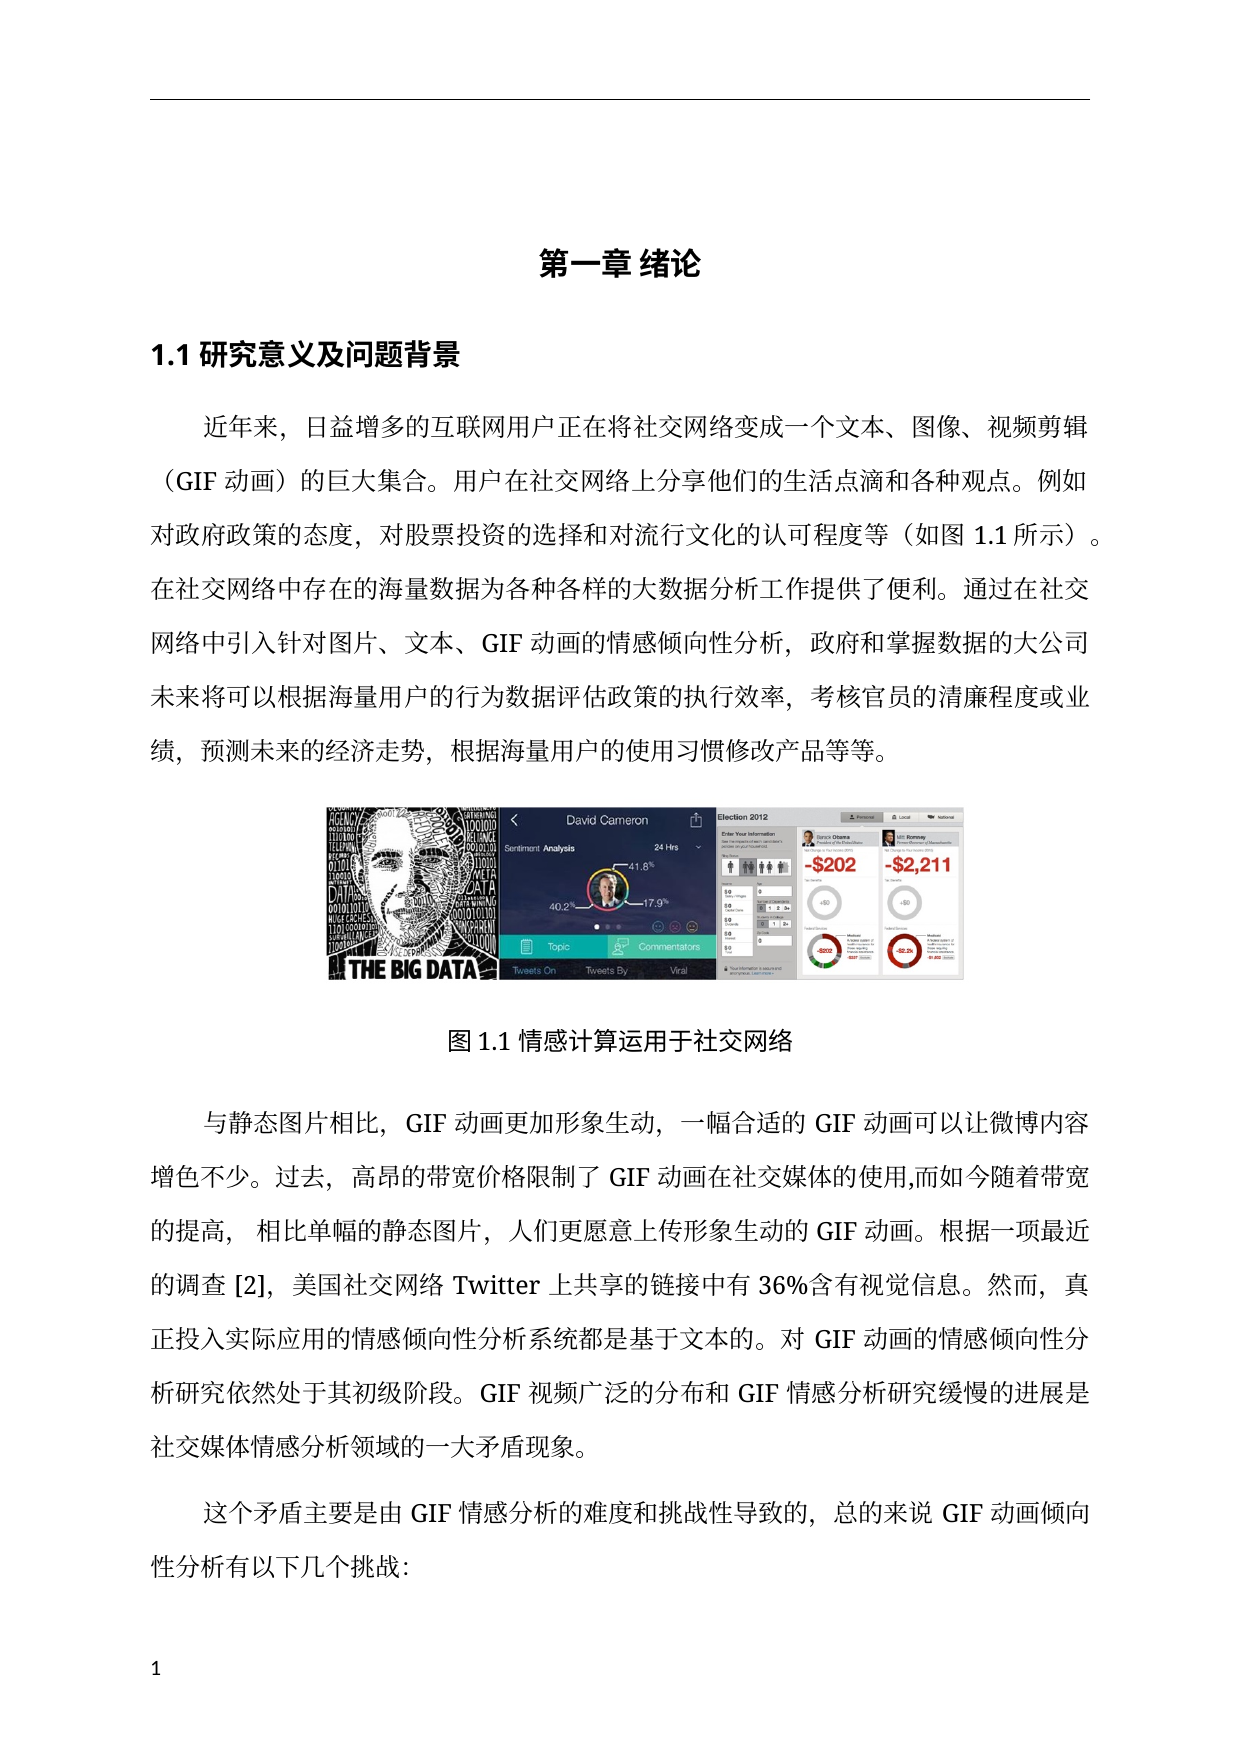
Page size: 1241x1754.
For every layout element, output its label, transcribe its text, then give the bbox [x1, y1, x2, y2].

picture [318, 797, 975, 992]
text 第一章 绪论 [150, 239, 1090, 284]
text 1.1 研究意义及问题背景 [150, 332, 1090, 374]
text 这个矛盾主要是由 GIF 情感分析的难度和挑战性导致的，总的来说 GIF 动画倾向性分析有以下几个挑战： [150, 1494, 1090, 1584]
text 图1.1 情感计算运用于社交网络 [150, 1021, 1090, 1057]
text 近年来，日益增多的互联网用户正在将社交网络变成一个文本、图像、视频剪辑（GIF 动画）的巨大集合。用户在社交网络上分享他们的生活点滴和各种观点。例如对政府政策的态度，对股票投资的选择和对流行文化的认可程度等（如图1.1所示）。在社交网络中存在的海量数据为各种各样的大数据分析工作提供了便利。通过在社交网络中引入针对图片、文本、GIF 动画的情感倾向性分析，政府和掌握数据的大公司未来将可以根据海量用户的行为数据评估政策的执行效率，考核官员的清廉程度或业绩，预测未来的经济走势，根据海量用户的使用习惯修改产品等等。 [150, 408, 1090, 767]
